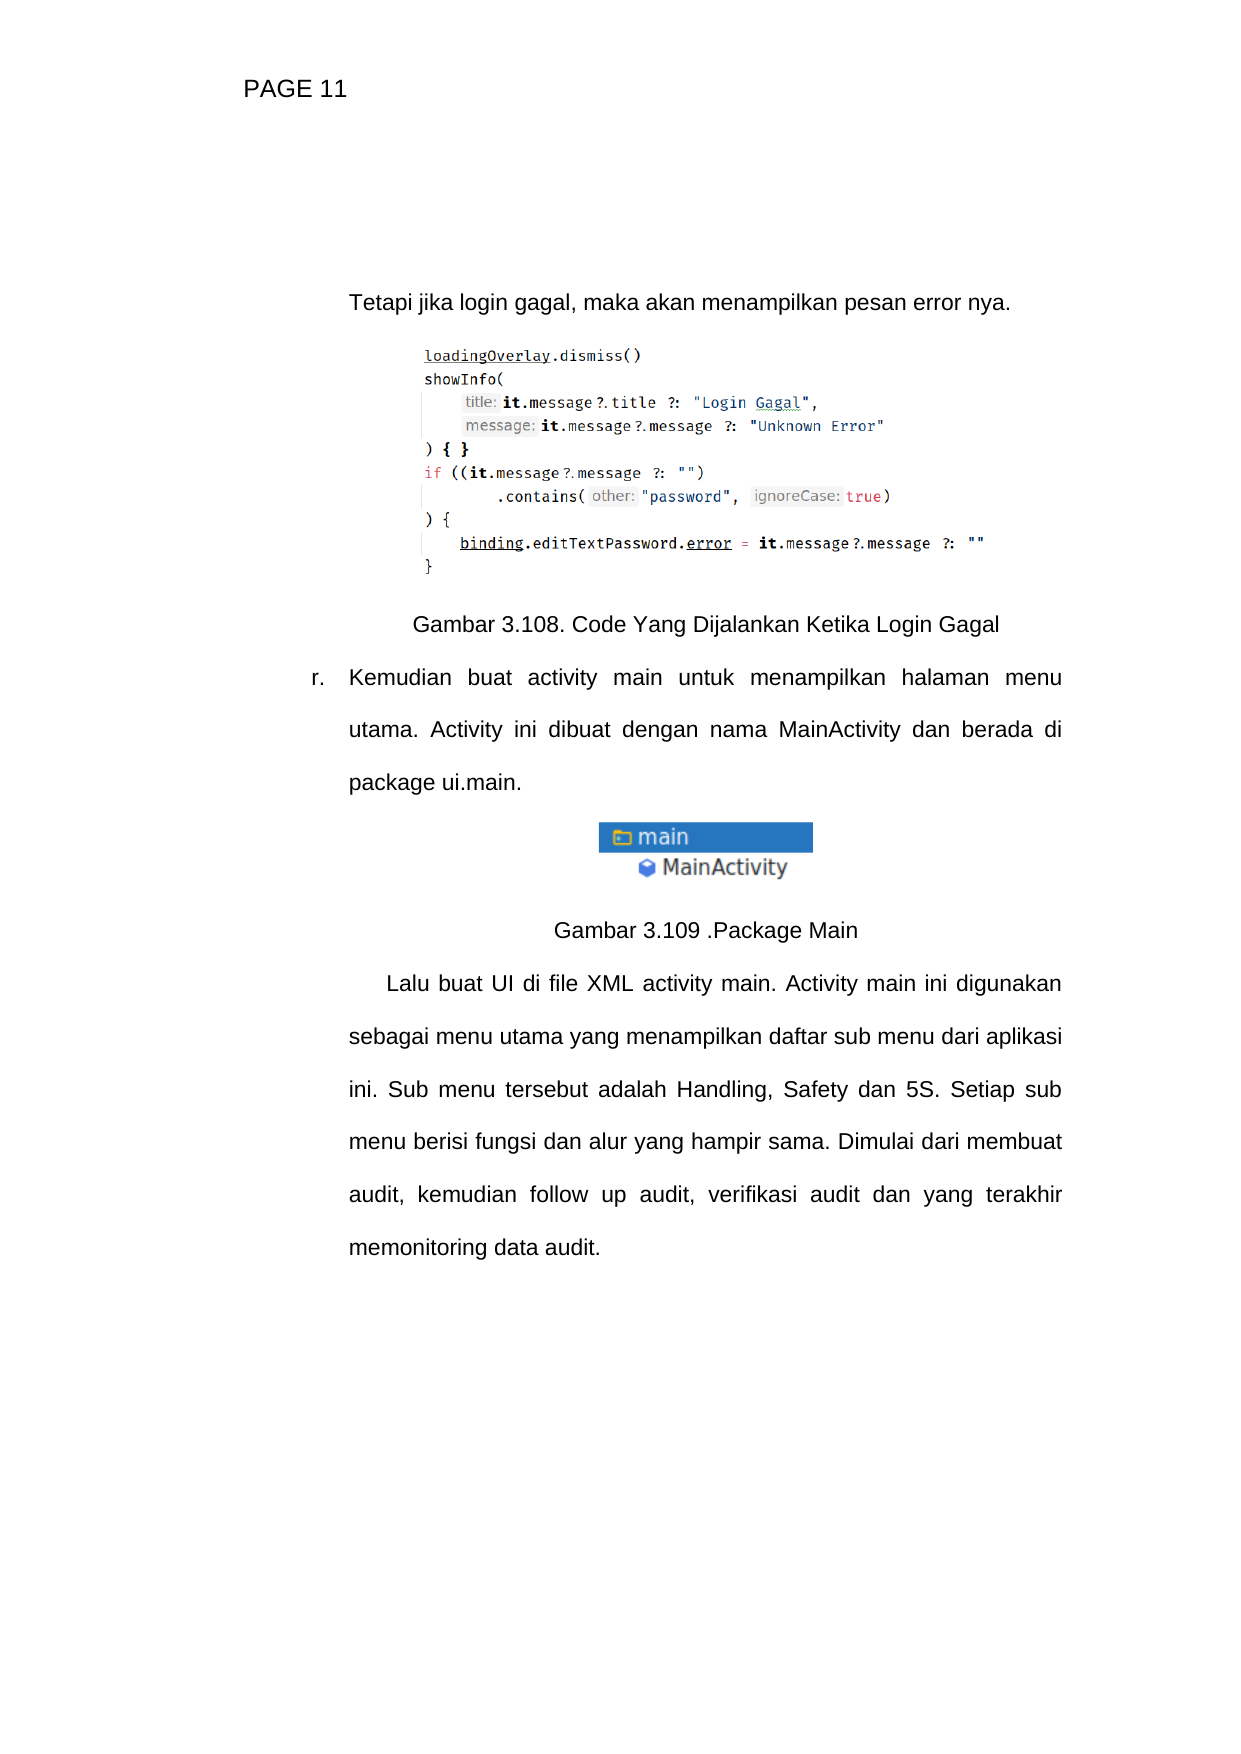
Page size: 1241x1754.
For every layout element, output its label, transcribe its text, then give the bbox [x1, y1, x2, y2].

title Tetapi jika login gagal, maka akan menampilkan pesan error nya. [349, 289, 1063, 315]
text Lalu buat UI di file XML activity main. Activity main ini digunakan sebagai menu utama yang menampilkan daftar sub menu dari aplikasi ini. Sub menu tersebut adalah Handling, Safety dan 5S. Setiap sub menu berisi fungsi dan alur yang hampir sama. Dimulai dari membuat audit, kemudian follow up audit, verifikasi audit dan yang terakhir memonitoring data audit. [349, 970, 1063, 1260]
text Gambar 3.109 .Package Main [349, 917, 1063, 944]
picture [598, 821, 813, 889]
picture [419, 341, 993, 583]
title Kemudian buat activity main untuk menampilkan halaman menu utama. Activity ini dibuat dengan nama MainActivity dan berada di package ui.main. [311, 664, 1063, 796]
text Gambar 3.108. Code Yang Dijalankan Ketika Login Gagal [349, 611, 1063, 637]
